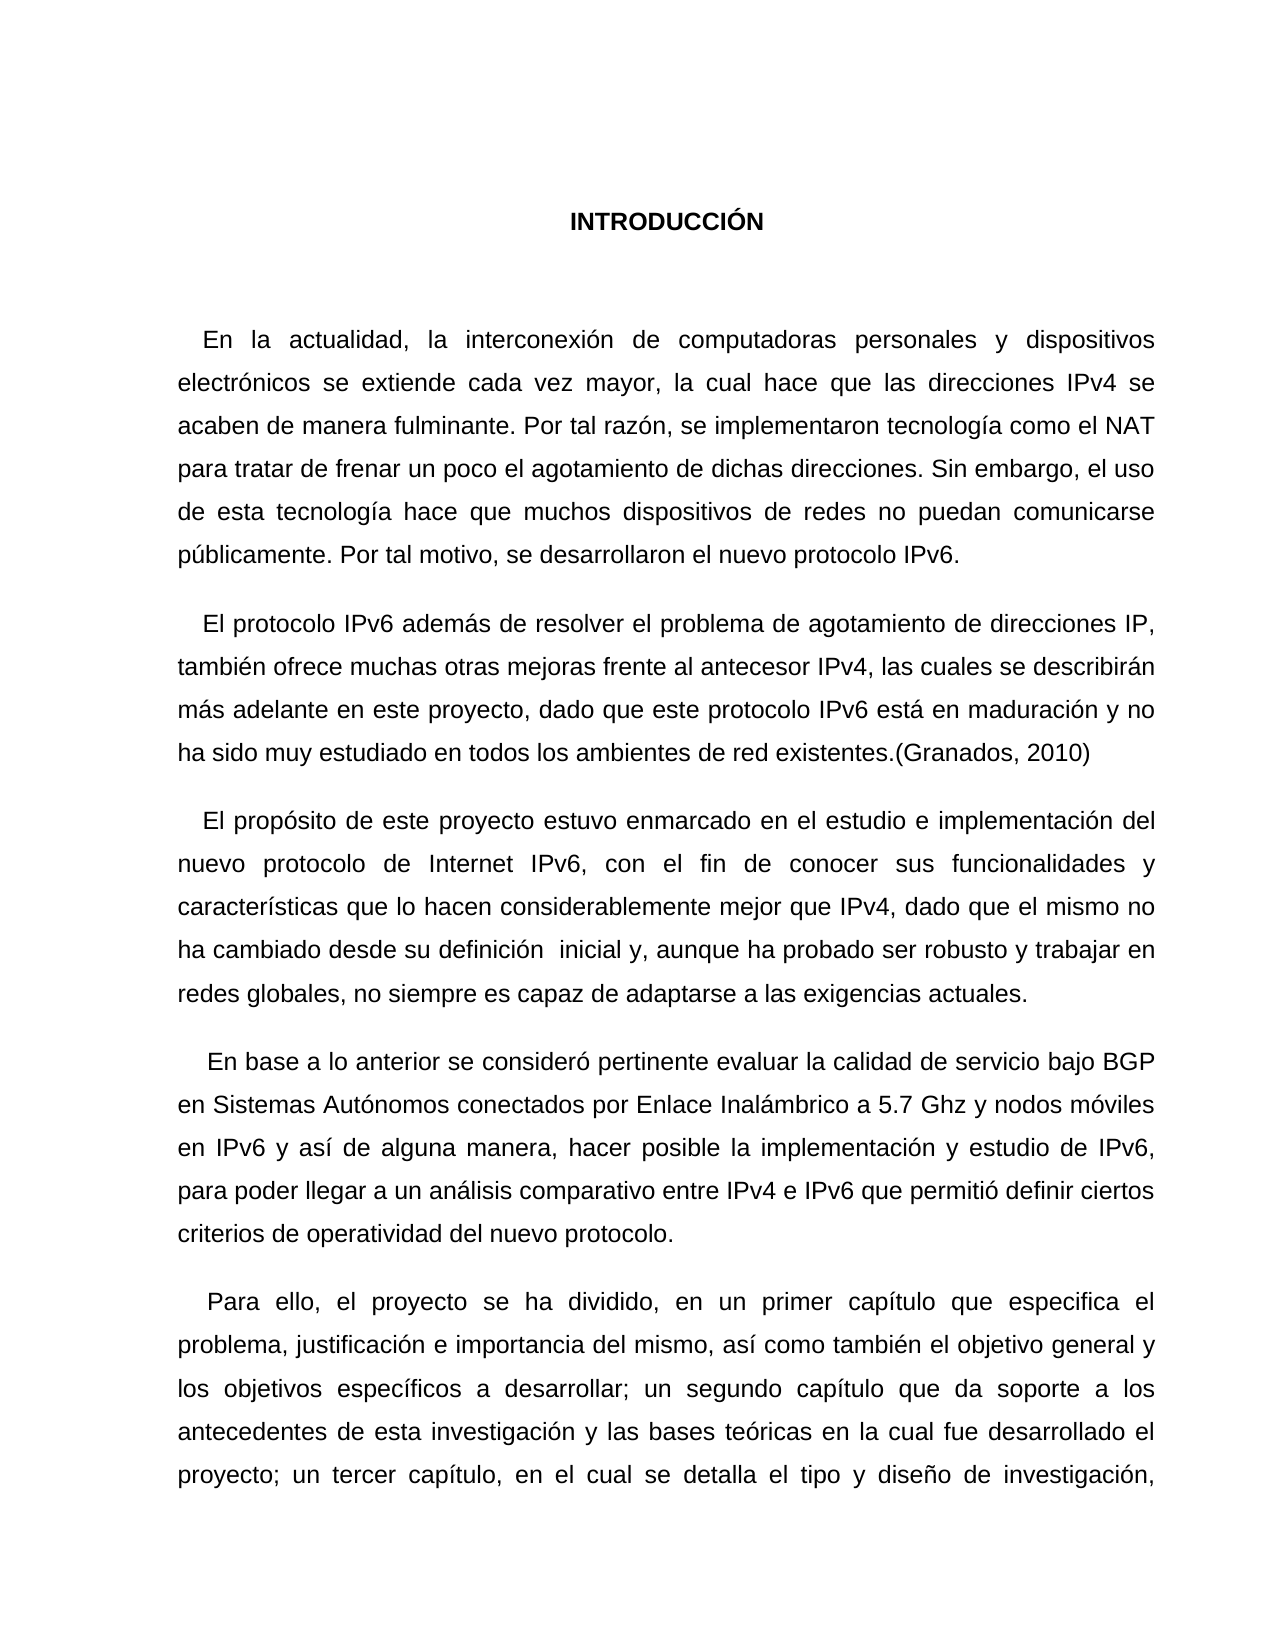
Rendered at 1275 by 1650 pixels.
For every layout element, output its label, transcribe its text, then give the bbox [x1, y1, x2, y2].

text INTRODUCCIÓN [177, 207, 1157, 236]
text El protocolo IPv6 además de resolver el problema de agotamiento de direcciones IP, también ofrece muchas otras mejoras frente al antecesor IPv4, las cuales se describirán más adelante en este proyecto, dado que este protocolo IPv6 está en maduración y no ha sido muy estudiado en todos los ambientes de red existentes.(Granados, 2010) [177, 609, 1157, 767]
text El propósito de este proyecto estuvo enmarcado en el estudio e implementación del nuevo protocolo de Internet IPv6, con el fin de conocer sus funcionalidades y características que lo hacen considerablemente mejor que IPv4, dado que el mismo no ha cambiado desde su definición inicial y, aunque ha probado ser robusto y trabajar en redes globales, no siempre es capaz de adaptarse a las exigencias actuales. [177, 806, 1157, 1007]
text En la actualidad, la interconexión de computadoras personales y dispositivos electrónicos se extiende cada vez mayor, la cual hace que las direcciones IPv4 se acaben de manera fulminante. Por tal razón, se implementaron tecnología como el NAT para tratar de frenar un poco el agotamiento de dichas direcciones. Sin embargo, el uso de esta tecnología hace que muchos dispositivos de redes no puedan comunicarse públicamente. Por tal motivo, se desarrollaron el nuevo protocolo IPv6. [177, 325, 1157, 569]
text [177, 1287, 1157, 1489]
text En base a lo anterior se consideró pertinente evaluar la calidad de servicio bajo BGP en Sistemas Autónomos conectados por Enlace Inalámbrico a 5.7 Ghz y nodos móviles en IPv6 y así de alguna manera, hacer posible la implementación y estudio de IPv6, para poder llegar a un análisis comparativo entre IPv4 e IPv6 que permitió definir ciertos criterios de operatividad del nuevo protocolo. [177, 1047, 1157, 1248]
